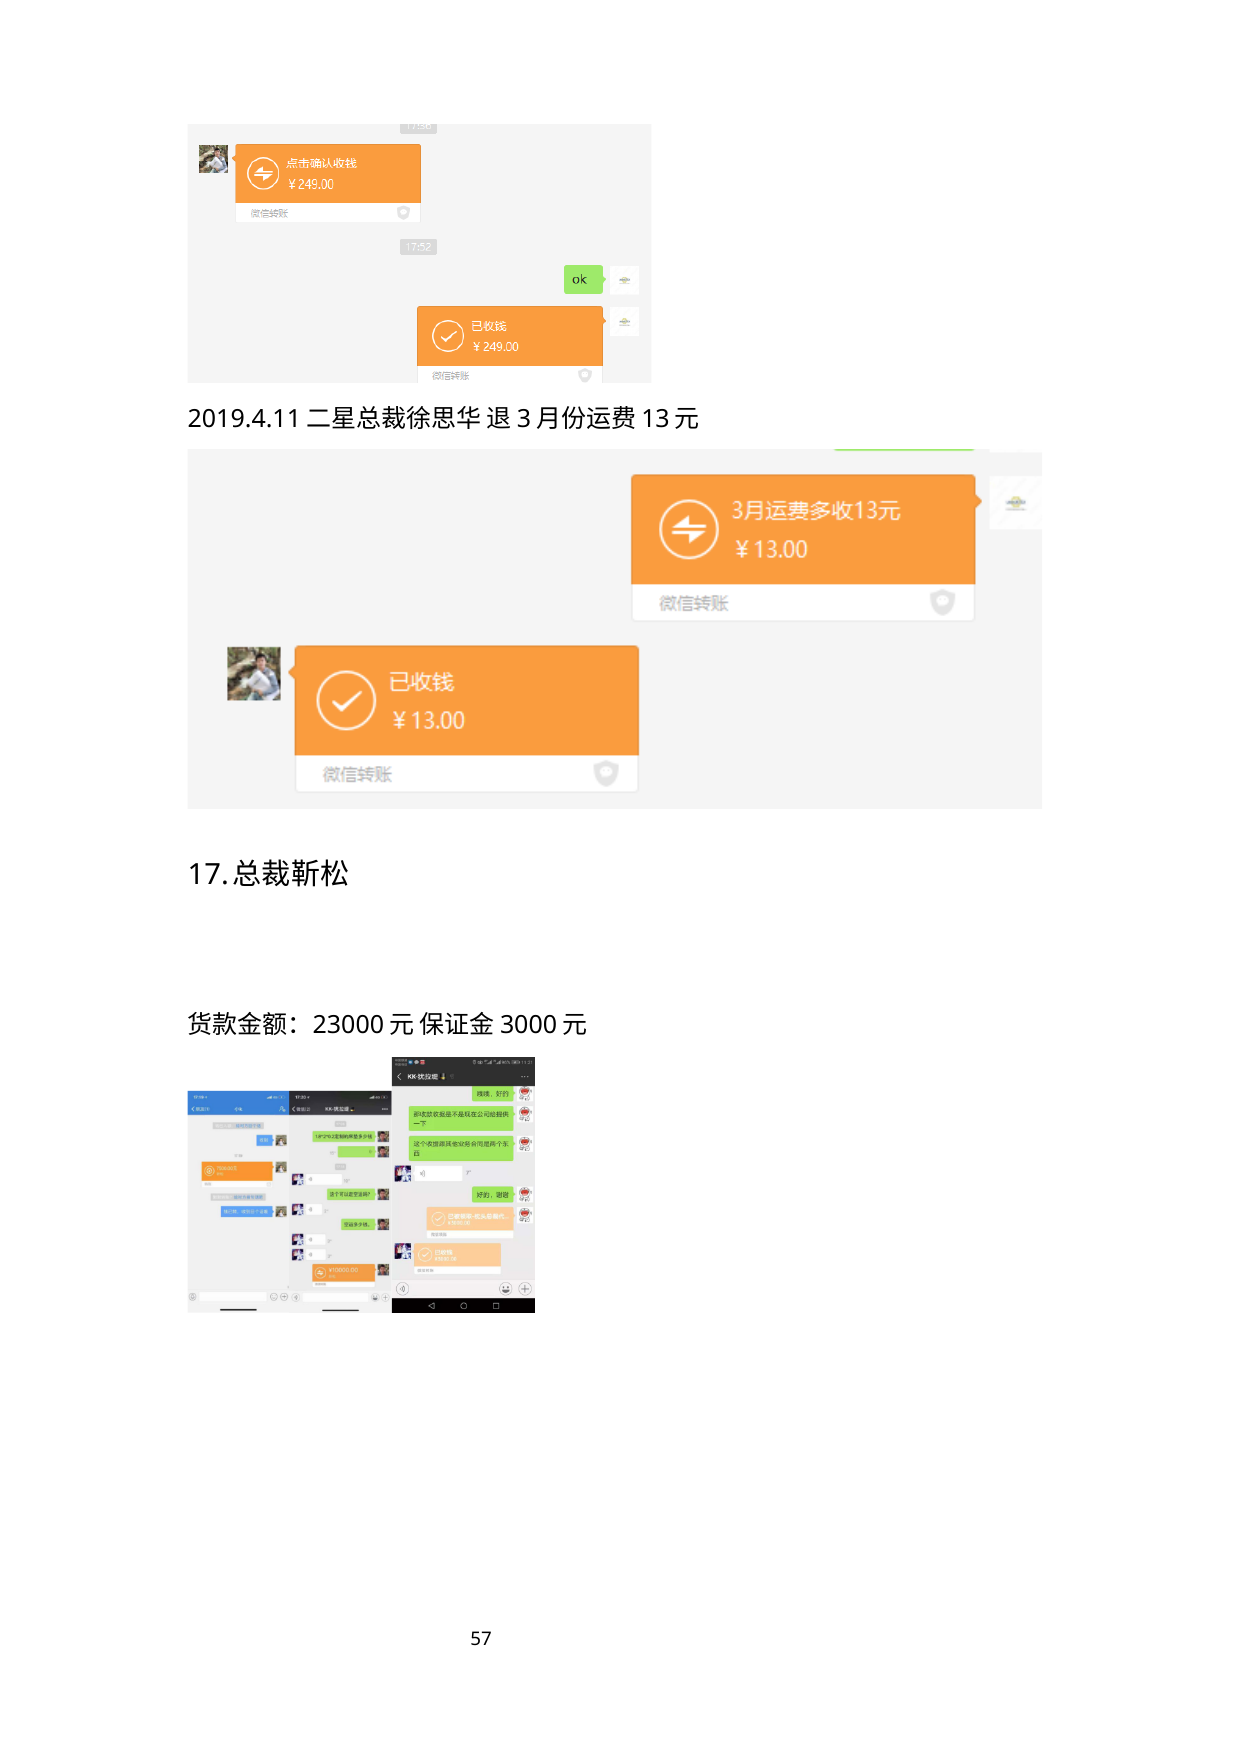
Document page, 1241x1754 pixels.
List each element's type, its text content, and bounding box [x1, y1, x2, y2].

text 货款金额：23000元 保证金3000元 [187, 990, 1053, 1055]
picture [187, 124, 652, 383]
subtitle 总裁靳松 [187, 839, 1053, 904]
picture [187, 449, 1043, 809]
text 2019.4.11二星总裁徐思华 退3月份运费13元 [187, 384, 1053, 449]
picture [187, 1057, 535, 1313]
